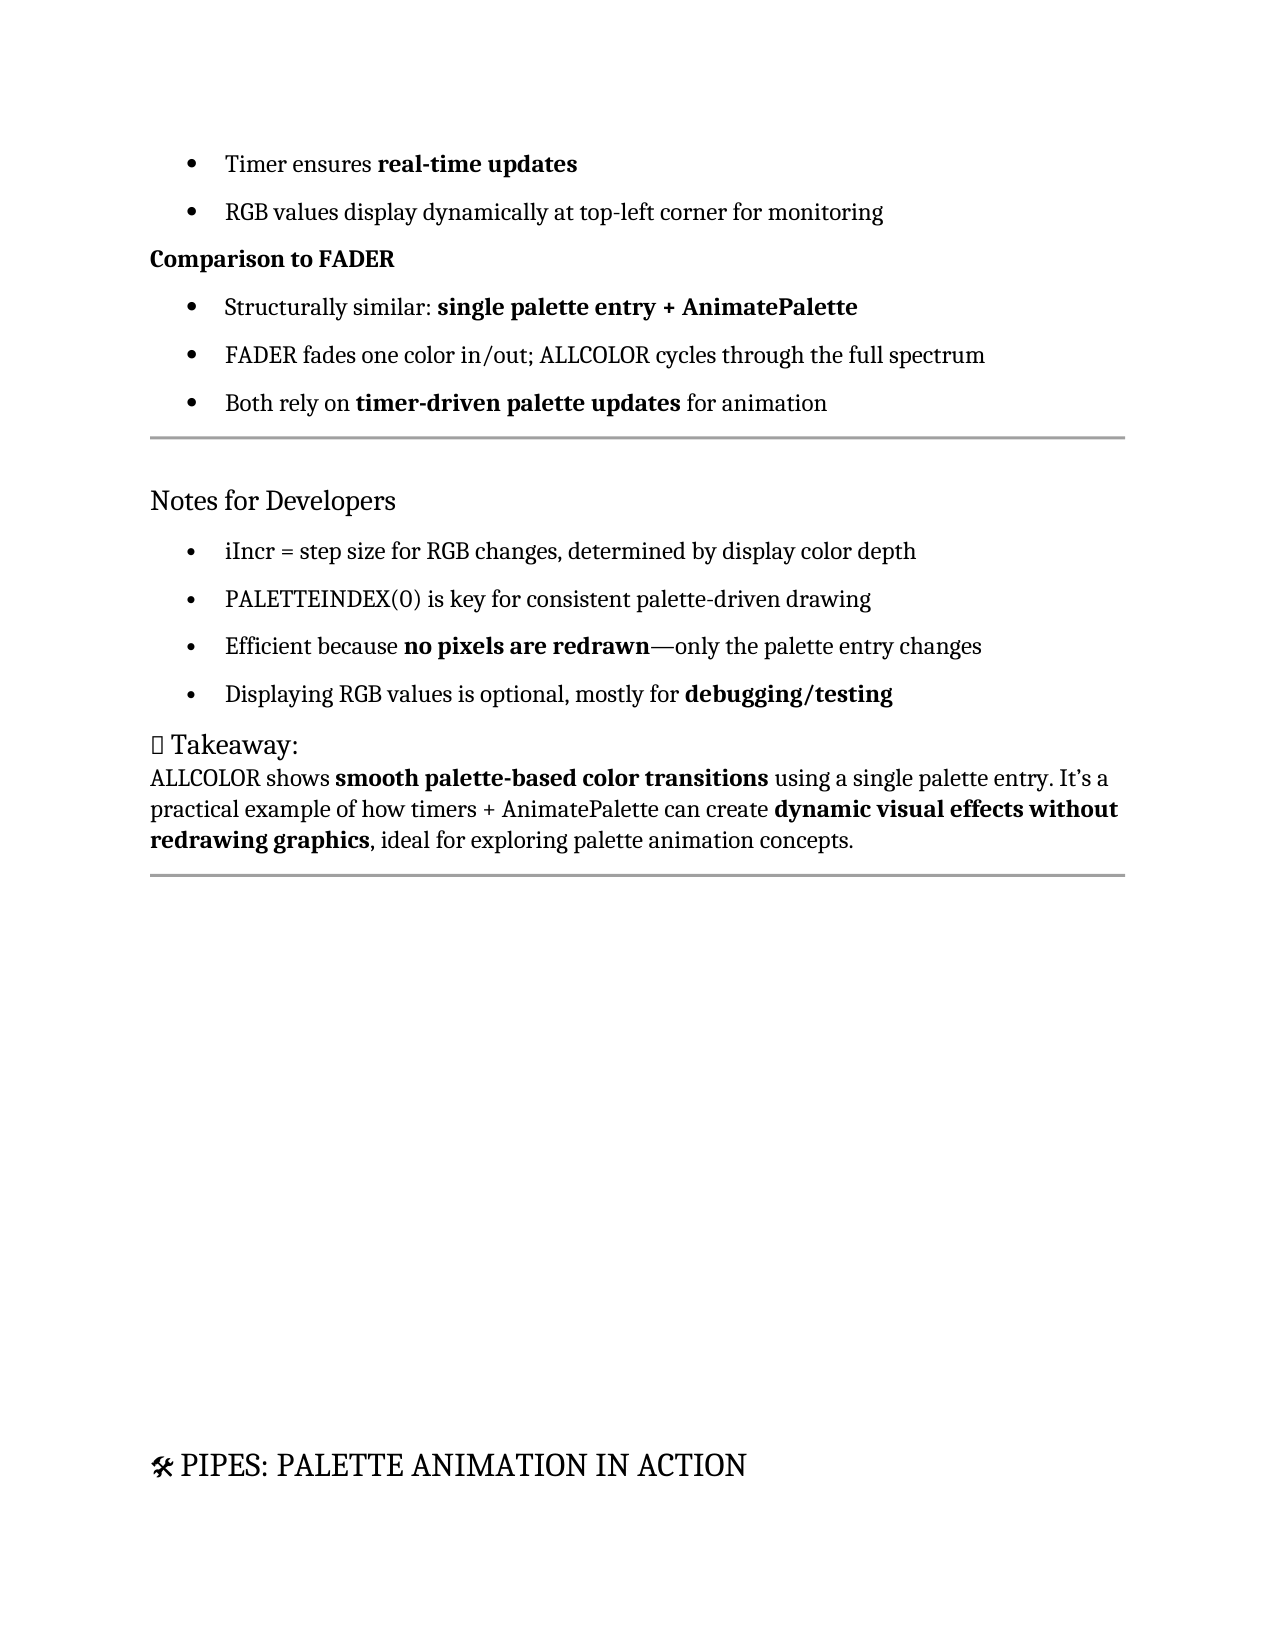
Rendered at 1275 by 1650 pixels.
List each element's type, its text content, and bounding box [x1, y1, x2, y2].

list PALETTEINDEX(0) is key for consistent palette-driven drawing [187, 584, 1125, 613]
list Timer ensures real-time updates [187, 150, 1125, 179]
text 🛠️ PIPES: PALETTE ANIMATION IN ACTION [150, 1446, 1125, 1484]
text Notes for Developers [150, 484, 1125, 517]
text Comparison to FADER [150, 245, 1125, 274]
list Displaying RGB values is optional, mostly for debugging/testing [187, 680, 1125, 709]
list RGB values display dynamically at top-left corner for monitoring [187, 198, 1125, 226]
list Efficient because no pixels are redrawn—only the palette entry changes [187, 632, 1125, 661]
list FADER fades one color in/out; ALLCOLOR cycles through the full spectrum [187, 341, 1125, 369]
text ✅ Takeaway: ALLCOLOR shows smooth palette-based color transitions using a single palette entry. It’s a practical example of how timers + AnimatePalette can create dynamic visual effects without redrawing graphics, ideal for exploring palette animation concepts. [150, 728, 1125, 855]
list Both rely on timer-driven palette updates for animation [187, 388, 1125, 417]
list iIncr = step size for RGB changes, determined by display color depth [187, 537, 1125, 566]
list Structurally similar: single palette entry + AnimatePalette [187, 293, 1125, 322]
